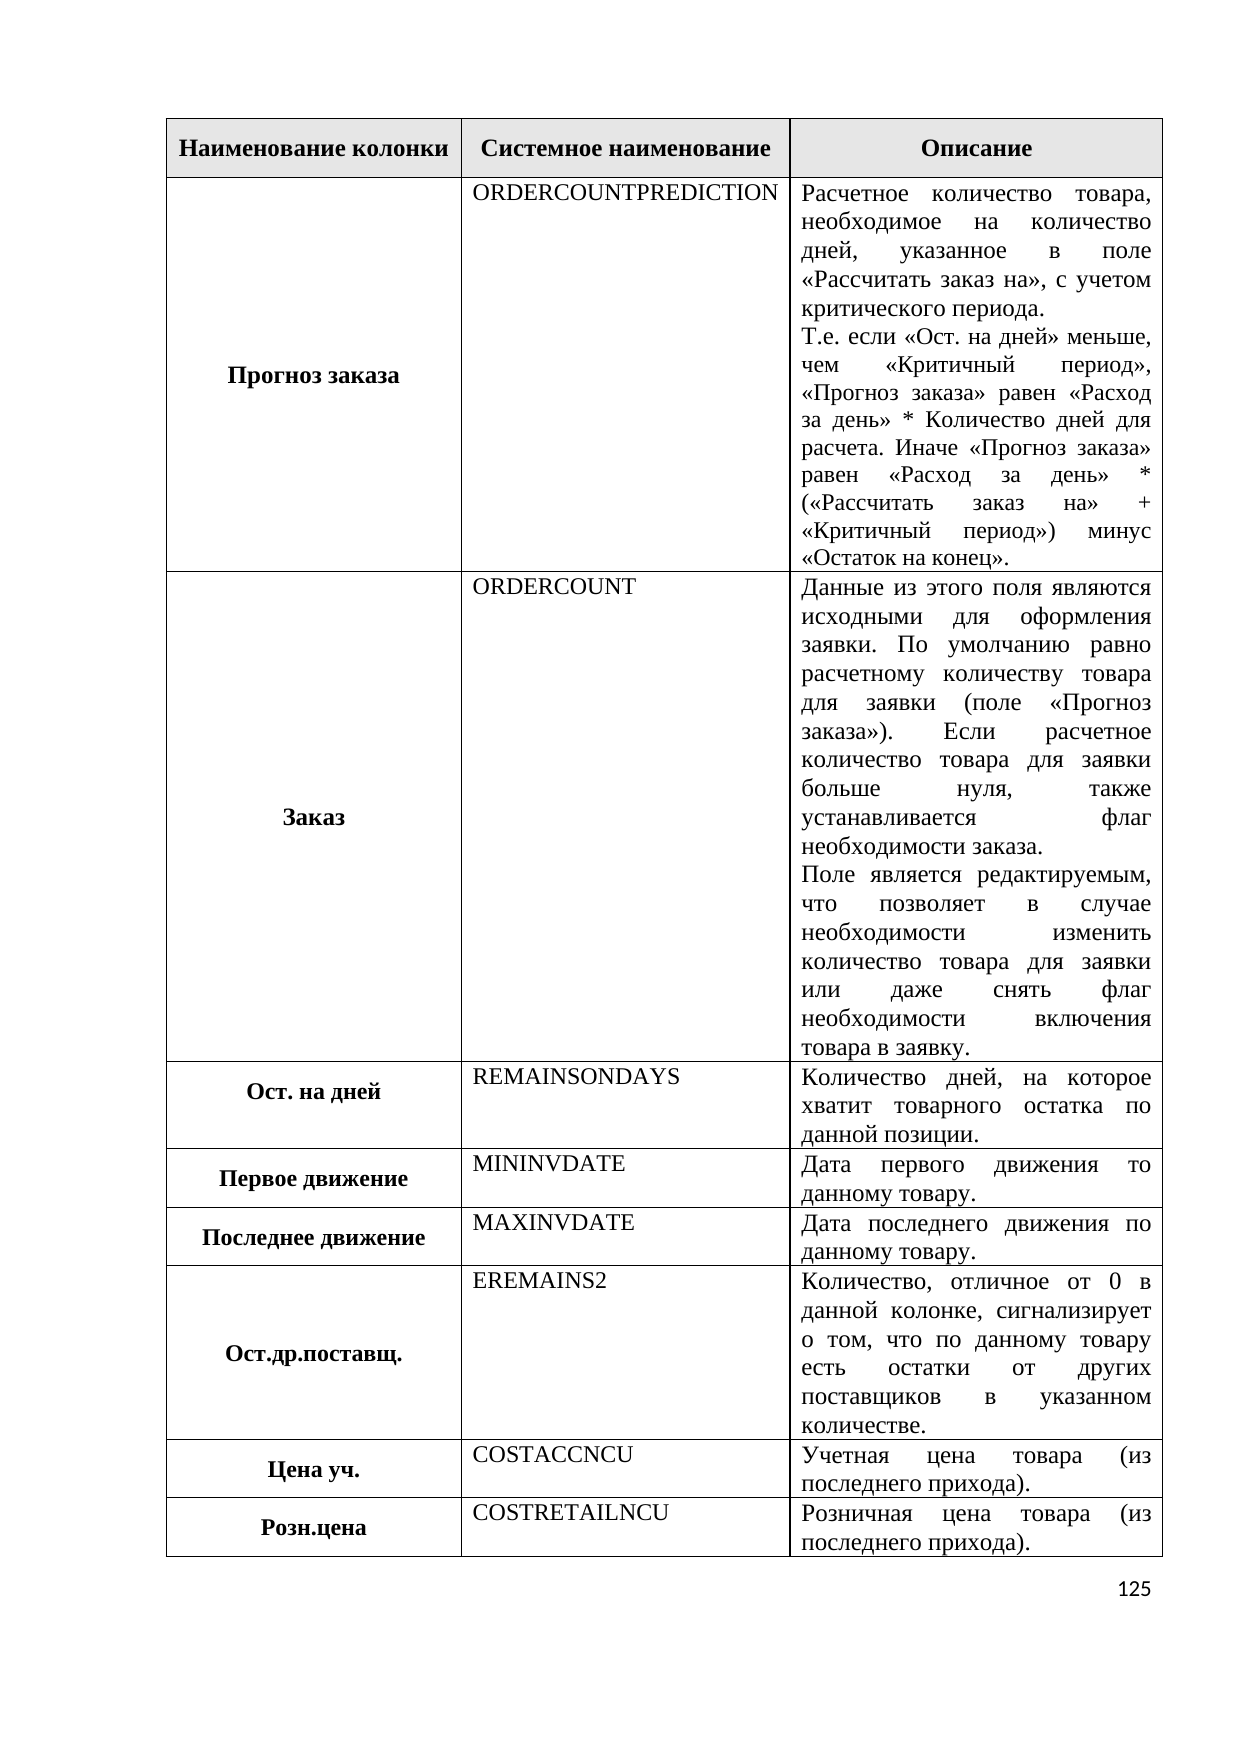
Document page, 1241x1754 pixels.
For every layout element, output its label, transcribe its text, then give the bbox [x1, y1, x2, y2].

table_cell Дата первого движения то данному товару. [791, 1149, 1162, 1207]
table_cell Первое движение [167, 1149, 461, 1207]
table_cell Учетная цена товара (из последнего прихода). [791, 1440, 1162, 1497]
table_cell REMAINSONDAYS [462, 1062, 789, 1148]
table_cell MININVDATE [462, 1149, 789, 1207]
table_cell EREMAINS2 [462, 1266, 789, 1439]
table_header Системное наименование [462, 119, 789, 177]
table_cell MAXINVDATE [462, 1208, 789, 1265]
table_cell ORDERCOUNT [462, 572, 789, 1061]
table_cell Розничная цена товара (из последнего прихода). [791, 1498, 1162, 1556]
table_header Описание [791, 119, 1162, 177]
table_cell COSTACCNCU [462, 1440, 789, 1497]
table_cell Розн.цена [167, 1498, 461, 1556]
table_cell Количество дней, на которое хватит товарного остатка по данной позиции. [791, 1062, 1162, 1148]
table_cell Прогноз заказа [167, 178, 461, 571]
table_cell Последнее движение [167, 1208, 461, 1265]
table_cell Дата последнего движения по данному товару. [791, 1208, 1162, 1265]
table_cell COSTRETAILNCU [462, 1498, 789, 1556]
table_header Наименование колонки [167, 119, 461, 177]
table_cell Расчетное количество товара, необходимое на количество дней, указанное в поле «Рассчитать заказ на», с учетом критического периода. Т.е. если «Ост. на дней» меньше, чем «Критичный период», «Прогноз заказа» равен «Расход за день» * Количество дней для расчета. Иначе «Прогноз заказа» равен «Расход за день» * («Рассчитать заказ на» + «Критичный период») минус «Остаток на конец». [791, 178, 1162, 571]
table_cell Заказ [167, 572, 461, 1061]
table_cell Данные из этого поля являются исходными для оформления заявки. По умолчанию равно расчетному количеству товара для заявки (поле «Прогноз заказа»). Если расчетное количество товара для заявки больше нуля, также устанавливается флаг необходимости заказа. Поле является редактируемым, что позволяет в случае необходимости изменить количество товара для заявки или даже снять флаг необходимости включения товара в заявку. [791, 572, 1162, 1061]
table_cell Цена уч. [167, 1440, 461, 1497]
table_cell Количество, отличное от 0 в данной колонке, сигнализирует о том, что по данному товару есть остатки от других поставщиков в указанном количестве. [791, 1266, 1162, 1439]
table_cell ORDERCOUNTPREDICTION [462, 178, 789, 571]
table_cell Ост.др.поставщ. [167, 1266, 461, 1439]
table_cell Ост. на дней [167, 1062, 461, 1148]
